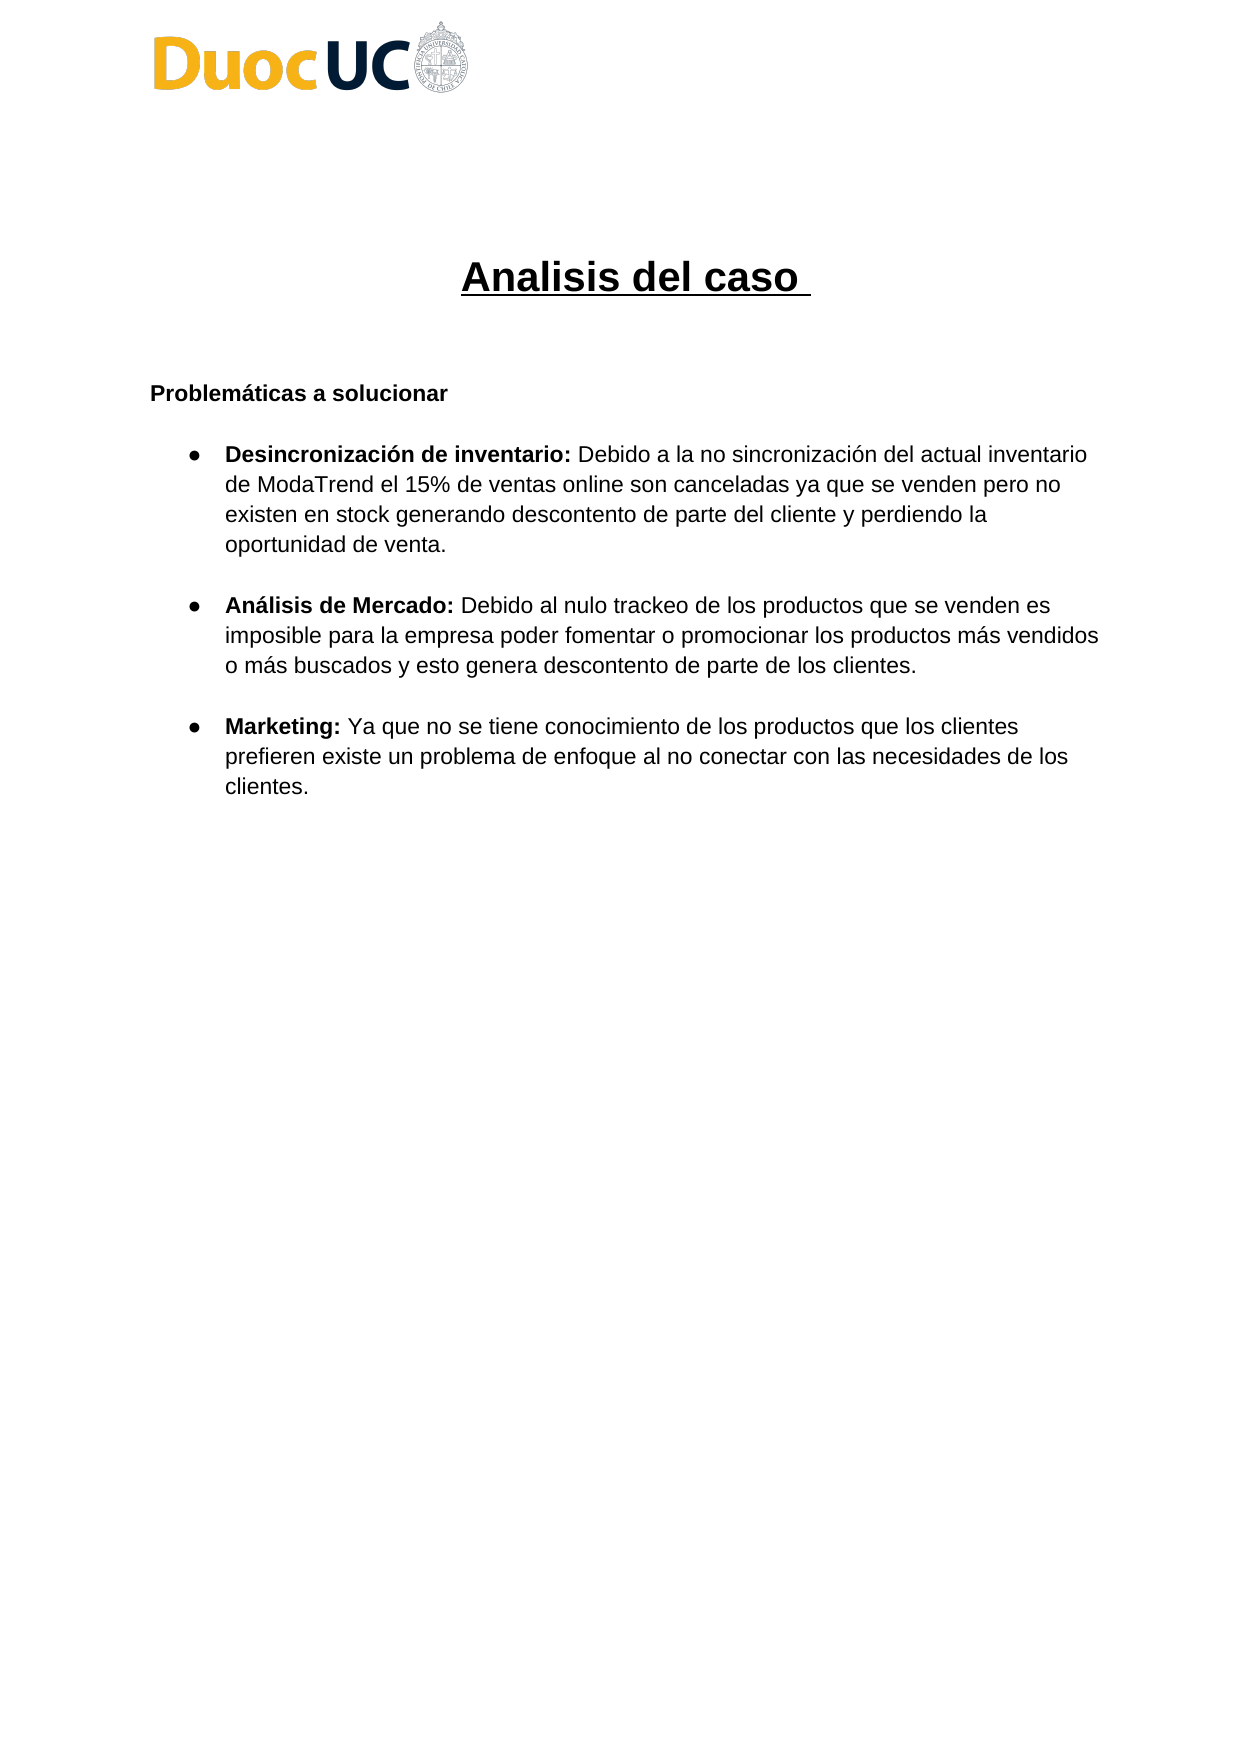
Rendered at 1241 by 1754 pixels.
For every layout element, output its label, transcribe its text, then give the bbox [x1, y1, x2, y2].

list Análisis de Mercado: Debido al nulo trackeo de los productos que se venden es imposible para la empresa poder fomentar o promocionar los productos más vendidos o más buscados y esto genera descontento de parte de los clientes. [187, 592, 1109, 678]
list Marketing: Ya que no se tiene conocimiento de los productos que los clientes prefieren existe un problema de enfoque al no conectar con las necesidades de los clientes. [187, 713, 1109, 799]
list Desincronización de inventario: Debido a la no sincronización del actual inventario de ModaTrend el 15% de ventas online son canceladas ya que se venden pero no existen en stock generando descontento de parte del cliente y perdiendo la oportunidad de venta. [187, 441, 1109, 558]
subtitle Analisis del caso [150, 252, 1109, 300]
picture [150, 17, 472, 97]
text Problemáticas a solucionar [150, 380, 1109, 407]
